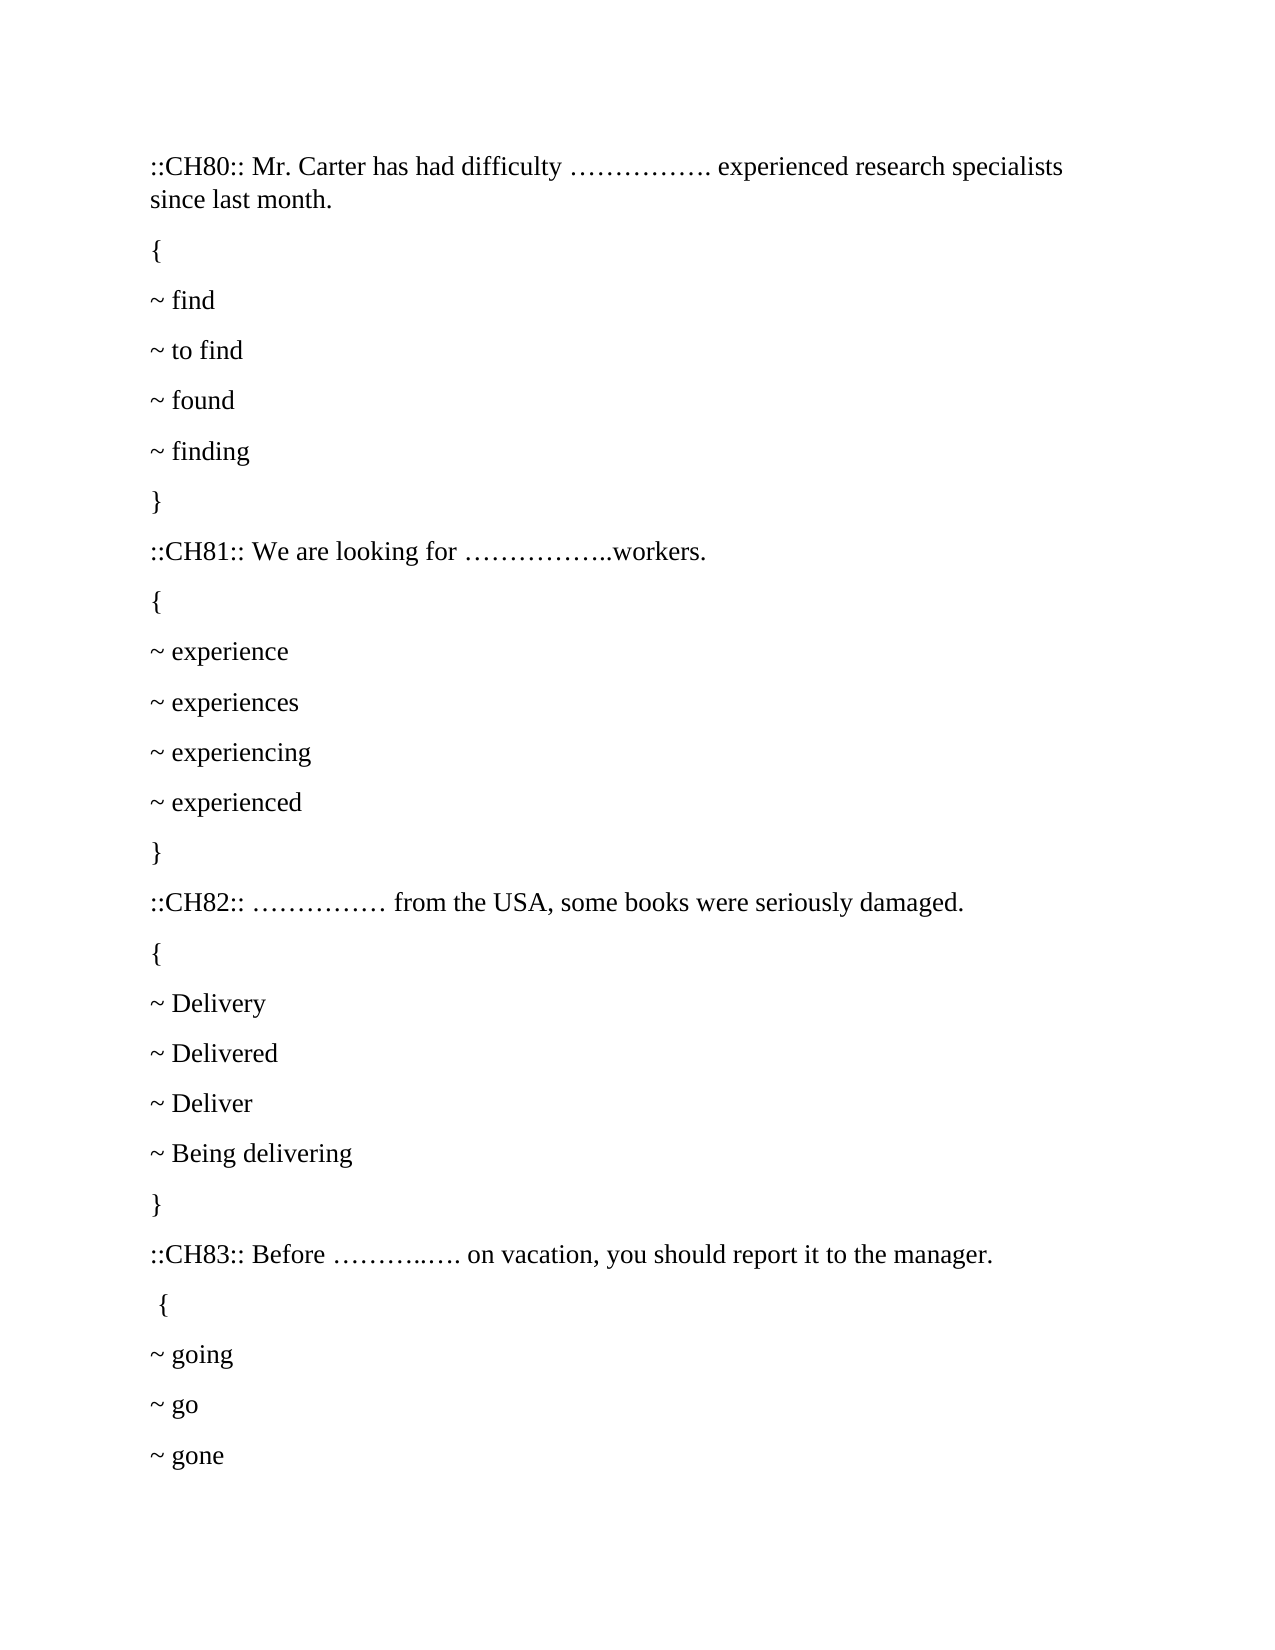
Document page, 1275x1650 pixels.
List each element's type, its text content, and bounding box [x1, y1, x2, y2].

text ~ go [150, 1388, 1125, 1420]
text ~ experiencing [150, 736, 1125, 767]
text } [150, 836, 1125, 867]
text ~ gone [150, 1439, 1125, 1470]
text { [150, 234, 1125, 265]
text } [150, 1188, 1125, 1219]
text ::CH83:: Before ………..…. on vacation, you should report it to the manager. [150, 1238, 1125, 1269]
text ~ Being delivering [150, 1137, 1125, 1169]
text ~ Delivery [150, 987, 1125, 1018]
text ~ Deliver [150, 1087, 1125, 1118]
text ~ experiences [150, 686, 1125, 717]
text ::CH81:: We are looking for ……………..workers. [150, 535, 1125, 566]
text } [150, 485, 1125, 516]
text ~ finding [150, 434, 1125, 466]
text ::CH82:: …………… from the USA, some books were seriously damaged. [150, 886, 1125, 918]
text ~ find [150, 284, 1125, 315]
text ~ found [150, 384, 1125, 416]
text ~ Delivered [150, 1037, 1125, 1068]
text { [150, 937, 1125, 968]
text { [150, 1288, 1171, 1319]
text ::CH80:: Mr. Carter has had difficulty ……………. experienced research specialists since last month. [150, 150, 1125, 215]
text { [150, 585, 1125, 616]
text ~ to find [150, 334, 1125, 365]
text ~ going [150, 1338, 1125, 1369]
text ~ experience [150, 635, 1125, 667]
text ~ experienced [150, 786, 1125, 817]
